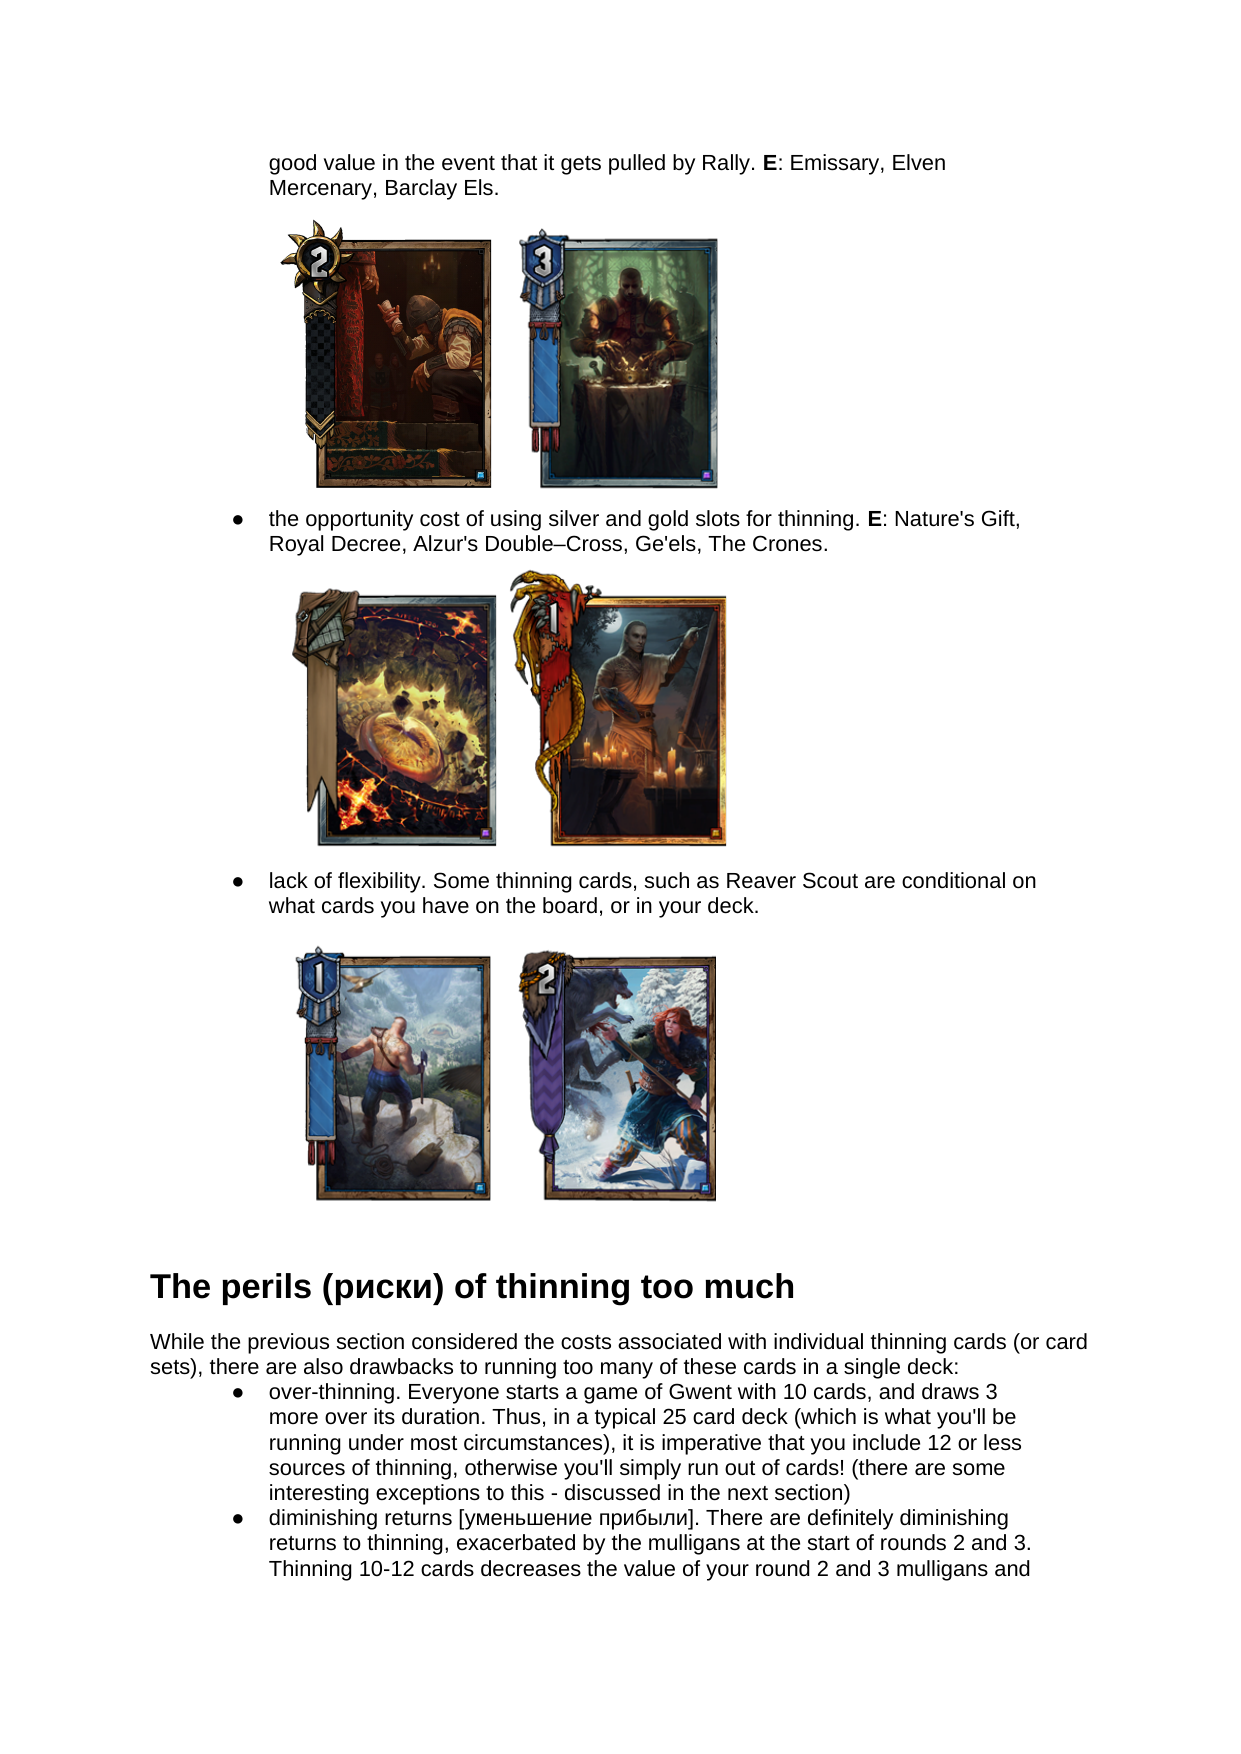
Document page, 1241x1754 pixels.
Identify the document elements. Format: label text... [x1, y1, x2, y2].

picture [502, 557, 727, 864]
subtitle The perils (риски) of thinning too much [150, 1266, 1090, 1306]
picture [268, 918, 491, 1218]
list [231, 150, 1046, 506]
text While the previous section considered the costs associated with individual thinning cards (or card sets), there are also drawbacks to running too many of these cards in a single deck: [150, 1329, 1090, 1379]
list over-thinning. Everyone starts a game of Gwent with 10 cards, and draws 3 more over its duration. Thus, in a typical 25 card deck (which is what you'll be running under most circumstances), it is imperative that you include 12 or less sources of thinning, otherwise you'll simply run out of cards! (there are some interesting exceptions to this - discussed in the next section) [231, 1379, 1046, 1505]
picture [268, 556, 497, 864]
picture [268, 200, 718, 506]
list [231, 1505, 1046, 1581]
picture [496, 919, 716, 1218]
